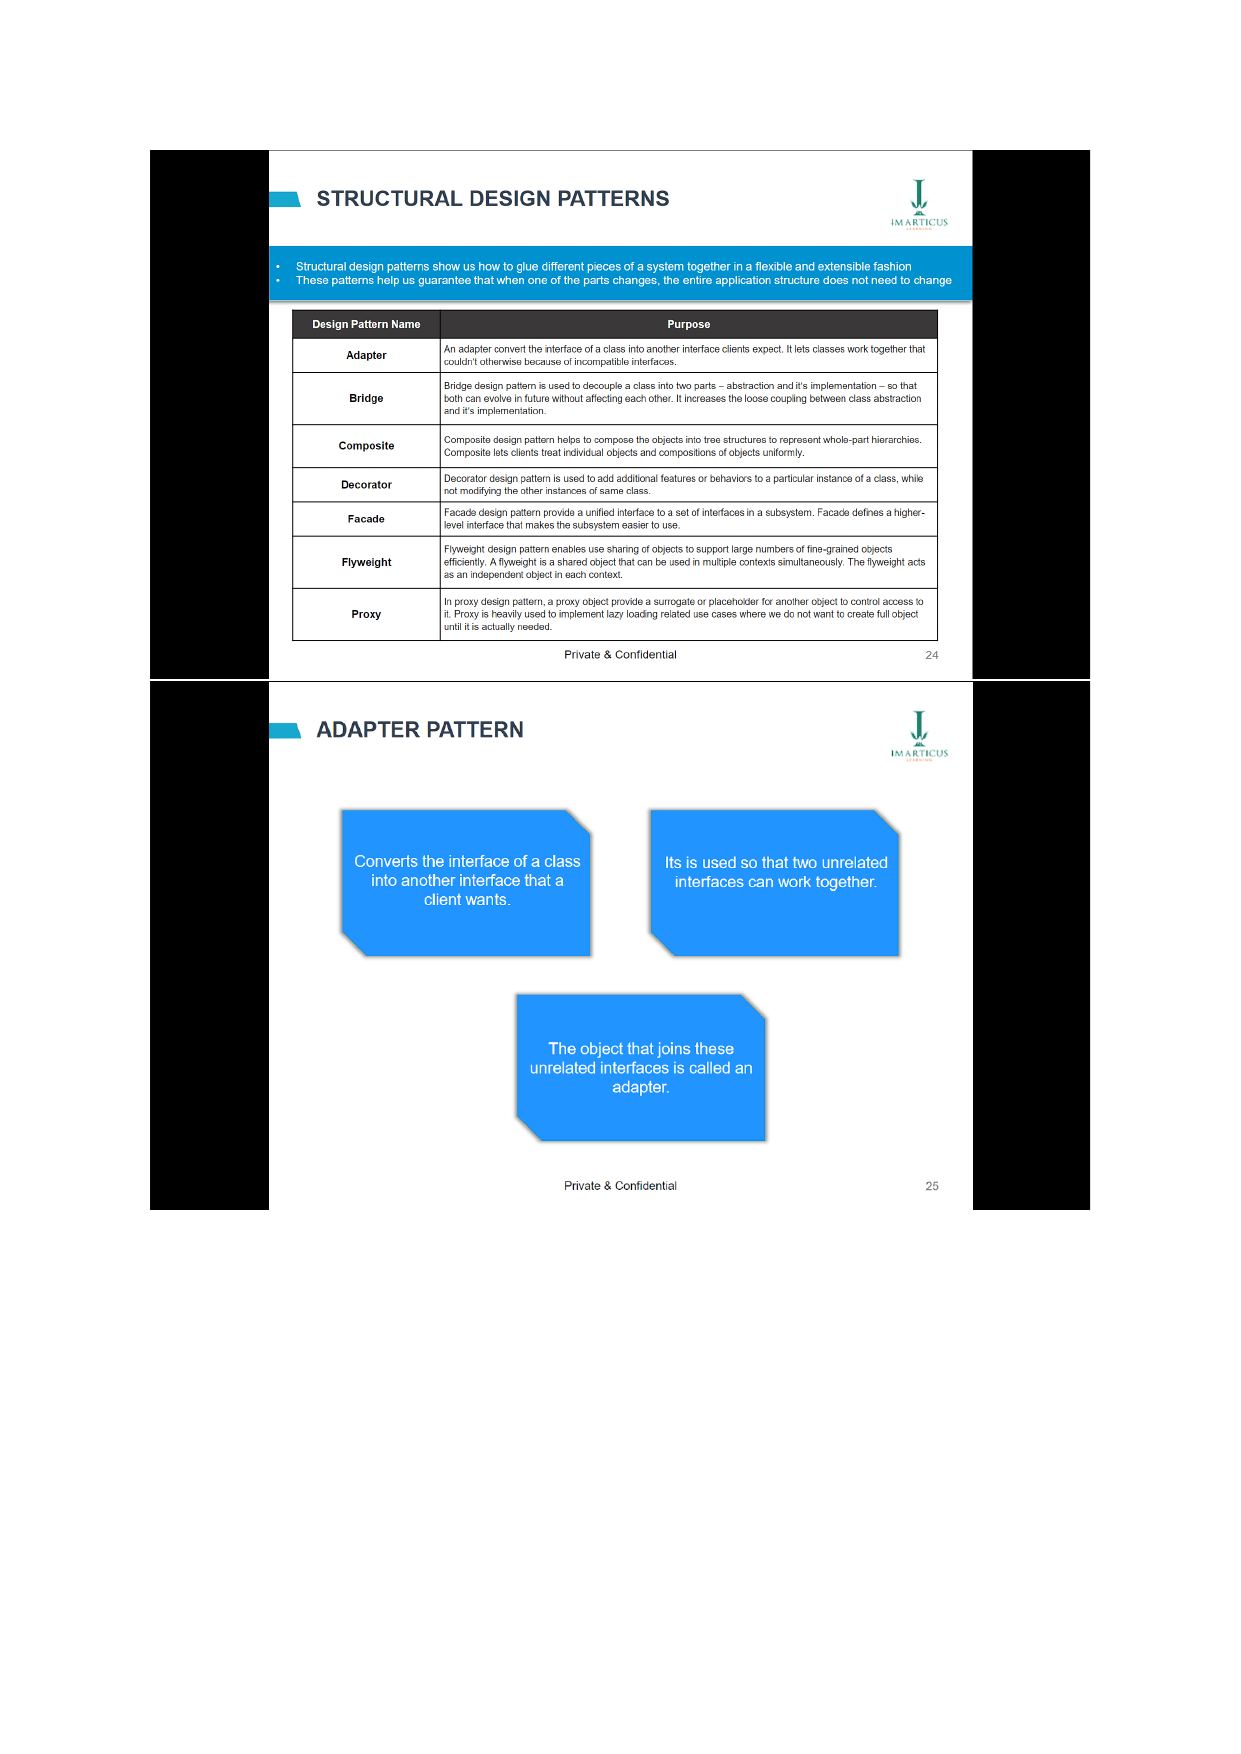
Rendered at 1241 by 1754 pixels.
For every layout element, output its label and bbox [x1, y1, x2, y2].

picture [150, 150, 1091, 679]
picture [150, 681, 1091, 1210]
